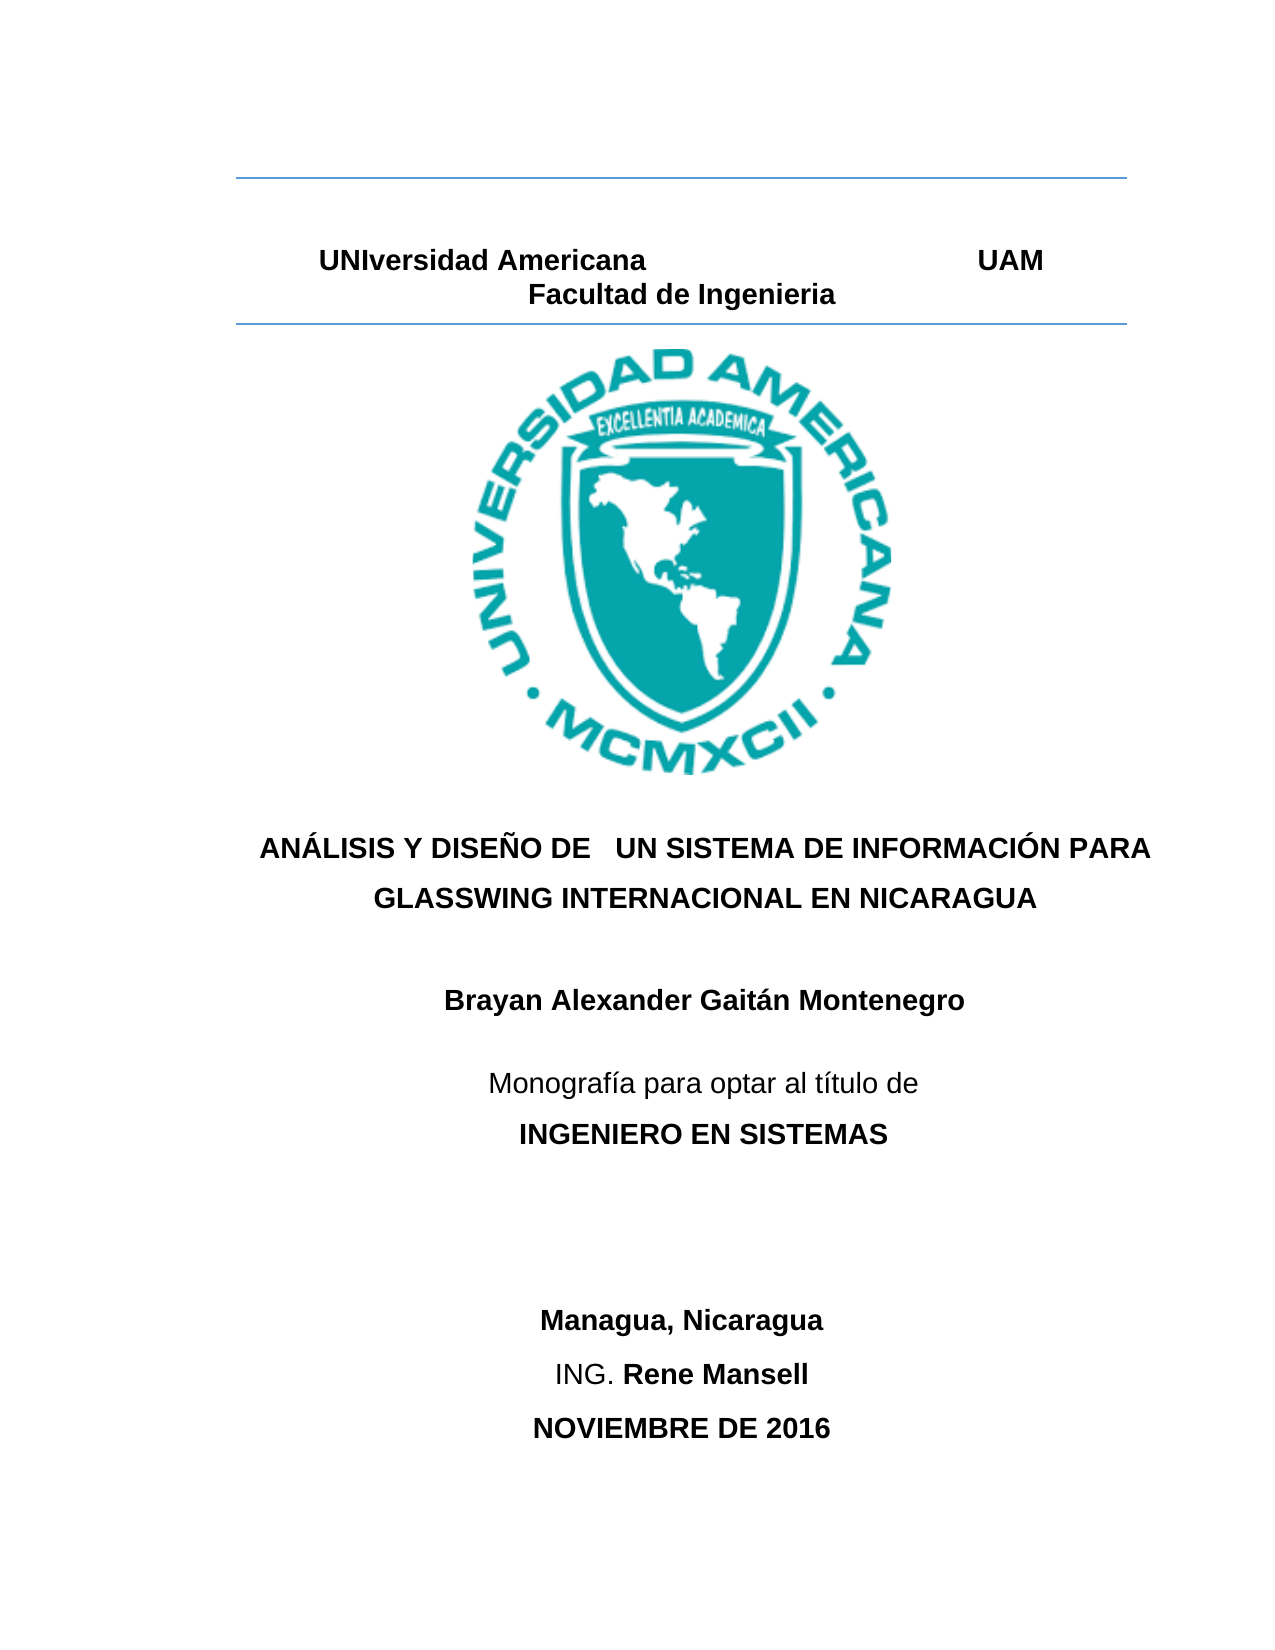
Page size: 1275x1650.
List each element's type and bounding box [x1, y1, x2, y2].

picture [472, 349, 892, 775]
